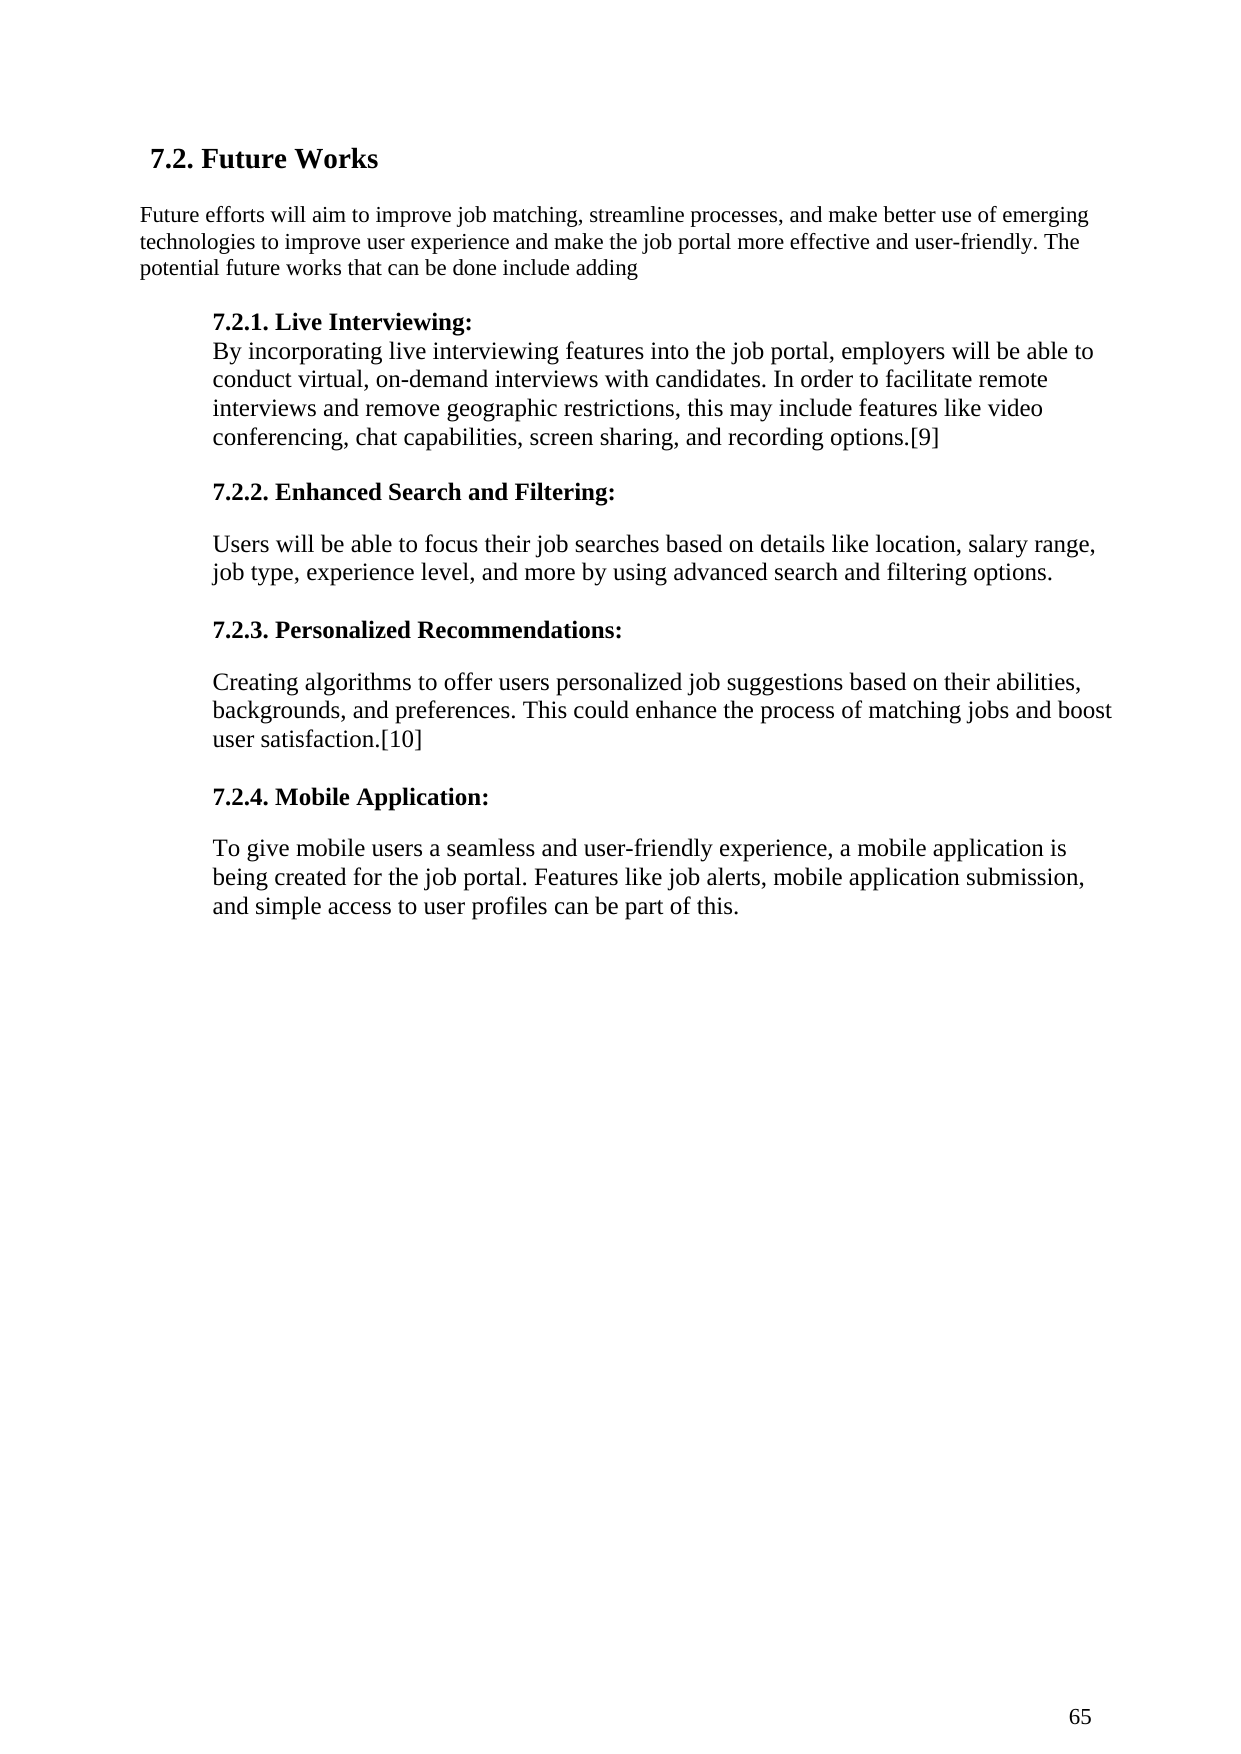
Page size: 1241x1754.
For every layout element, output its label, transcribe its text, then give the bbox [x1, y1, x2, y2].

subtitle 7.2.4. Mobile Application: [139, 782, 1123, 810]
text Future efforts will aim to improve job matching, streamline processes, and make better use of emerging technologies to improve user experience and make the job portal more effective and user-friendly. The potential future works that can be done include adding [139, 202, 1123, 281]
text To give mobile users a seamless and user-friendly experience, a mobile application is being created for the job portal. Features like job alerts, mobile application submission, and simple access to user profiles can be part of this. [212, 833, 1123, 919]
subtitle 7.2. Future Works [150, 142, 1123, 175]
text Creating algorithms to offer users personalized job suggestions based on their abilities, backgrounds, and preferences. This could enhance the process of matching jobs and boost user satisfaction.[10] [212, 667, 1123, 782]
subtitle 7.2.1. Live Interviewing: [212, 307, 1123, 336]
subtitle 7.2.2. Enhanced Search and Filtering: [139, 477, 1123, 506]
text By incorporating live interviewing features into the job portal, employers will be able to conduct virtual, on-demand interviews with candidates. In order to facilitate remote interviews and remove geographic restrictions, this may include features like video conferencing, chat capabilities, screen sharing, and recording options.[9] [212, 336, 1123, 451]
text Users will be able to focus their job searches based on details like location, salary range, job type, experience level, and more by using advanced search and filtering options. [212, 529, 1123, 615]
subtitle 7.2.3. Personalized Recommendations: [139, 615, 1123, 644]
